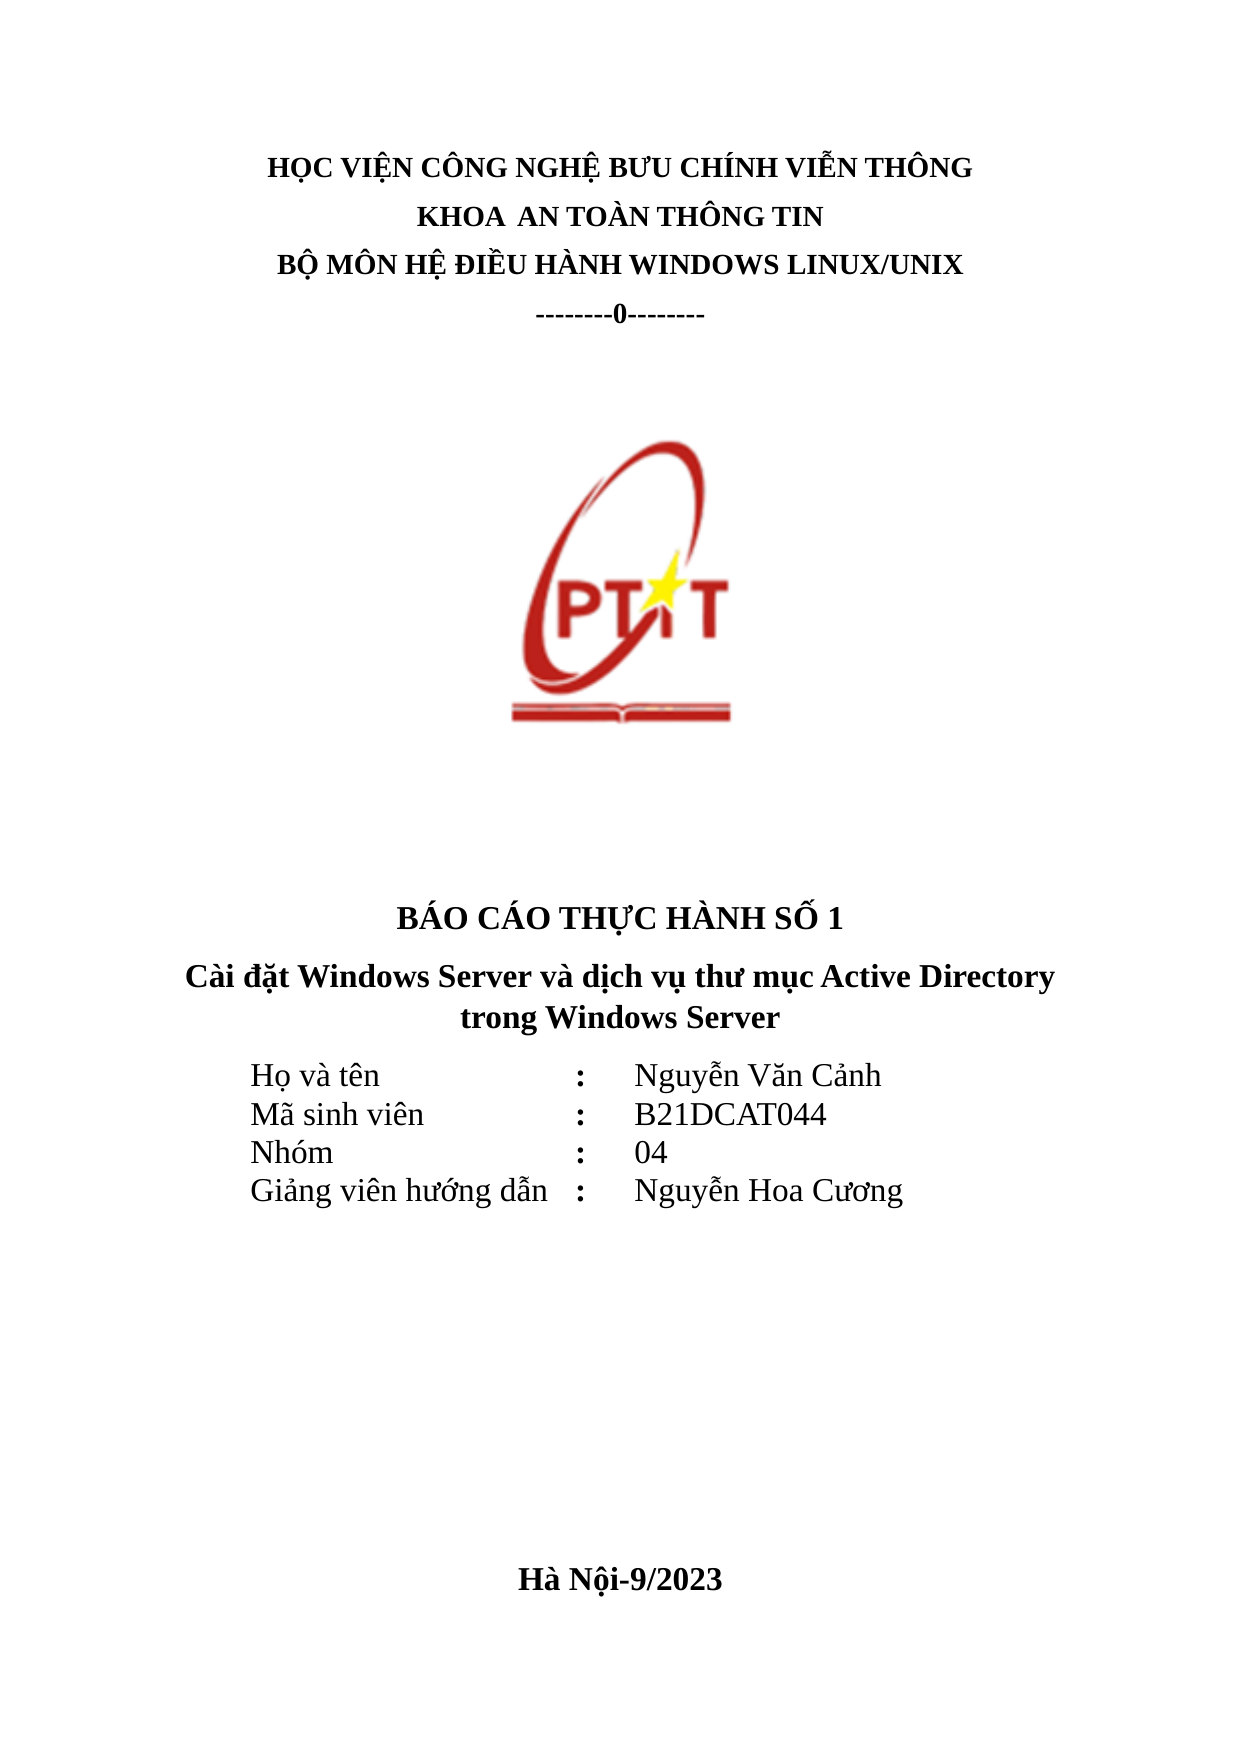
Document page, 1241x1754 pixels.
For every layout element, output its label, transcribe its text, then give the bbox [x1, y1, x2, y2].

text BÁO CÁO THỰC HÀNH SỐ 1 [150, 898, 1090, 936]
table_header Họ và tên [239, 1055, 564, 1094]
text Cài đặt Windows Server và dịch vụ thư mục Active Directory trong Windows Server [150, 956, 1090, 1036]
table_cell B21DCAT044 [623, 1094, 1001, 1132]
table_cell Nguyễn Hoa Cương [623, 1170, 1001, 1209]
table_cell : [564, 1170, 623, 1209]
table_cell Mã sinh viên [239, 1094, 564, 1132]
picture [219, 344, 1022, 827]
table_cell 04 [623, 1132, 1001, 1170]
text Hà Nội-9/2023 [150, 1559, 1090, 1597]
table_cell Nhóm [239, 1132, 564, 1170]
table_cell : [564, 1094, 623, 1132]
table_header Nguyễn Văn Cảnh [623, 1055, 1001, 1094]
text --------0-------- [150, 296, 1090, 329]
table_header : [564, 1055, 623, 1094]
table_cell : [564, 1132, 623, 1170]
text HỌC VIỆN CÔNG NGHỆ BƯU CHÍNH VIỄN THÔNG [150, 150, 1090, 183]
table_cell Giảng viên hướng dẫn [239, 1170, 564, 1209]
text KHOA AN TOÀN THÔNG TIN [150, 199, 1090, 232]
text BỘ MÔN HỆ ĐIỀU HÀNH WINDOWS LINUX/UNIX [150, 247, 1090, 281]
